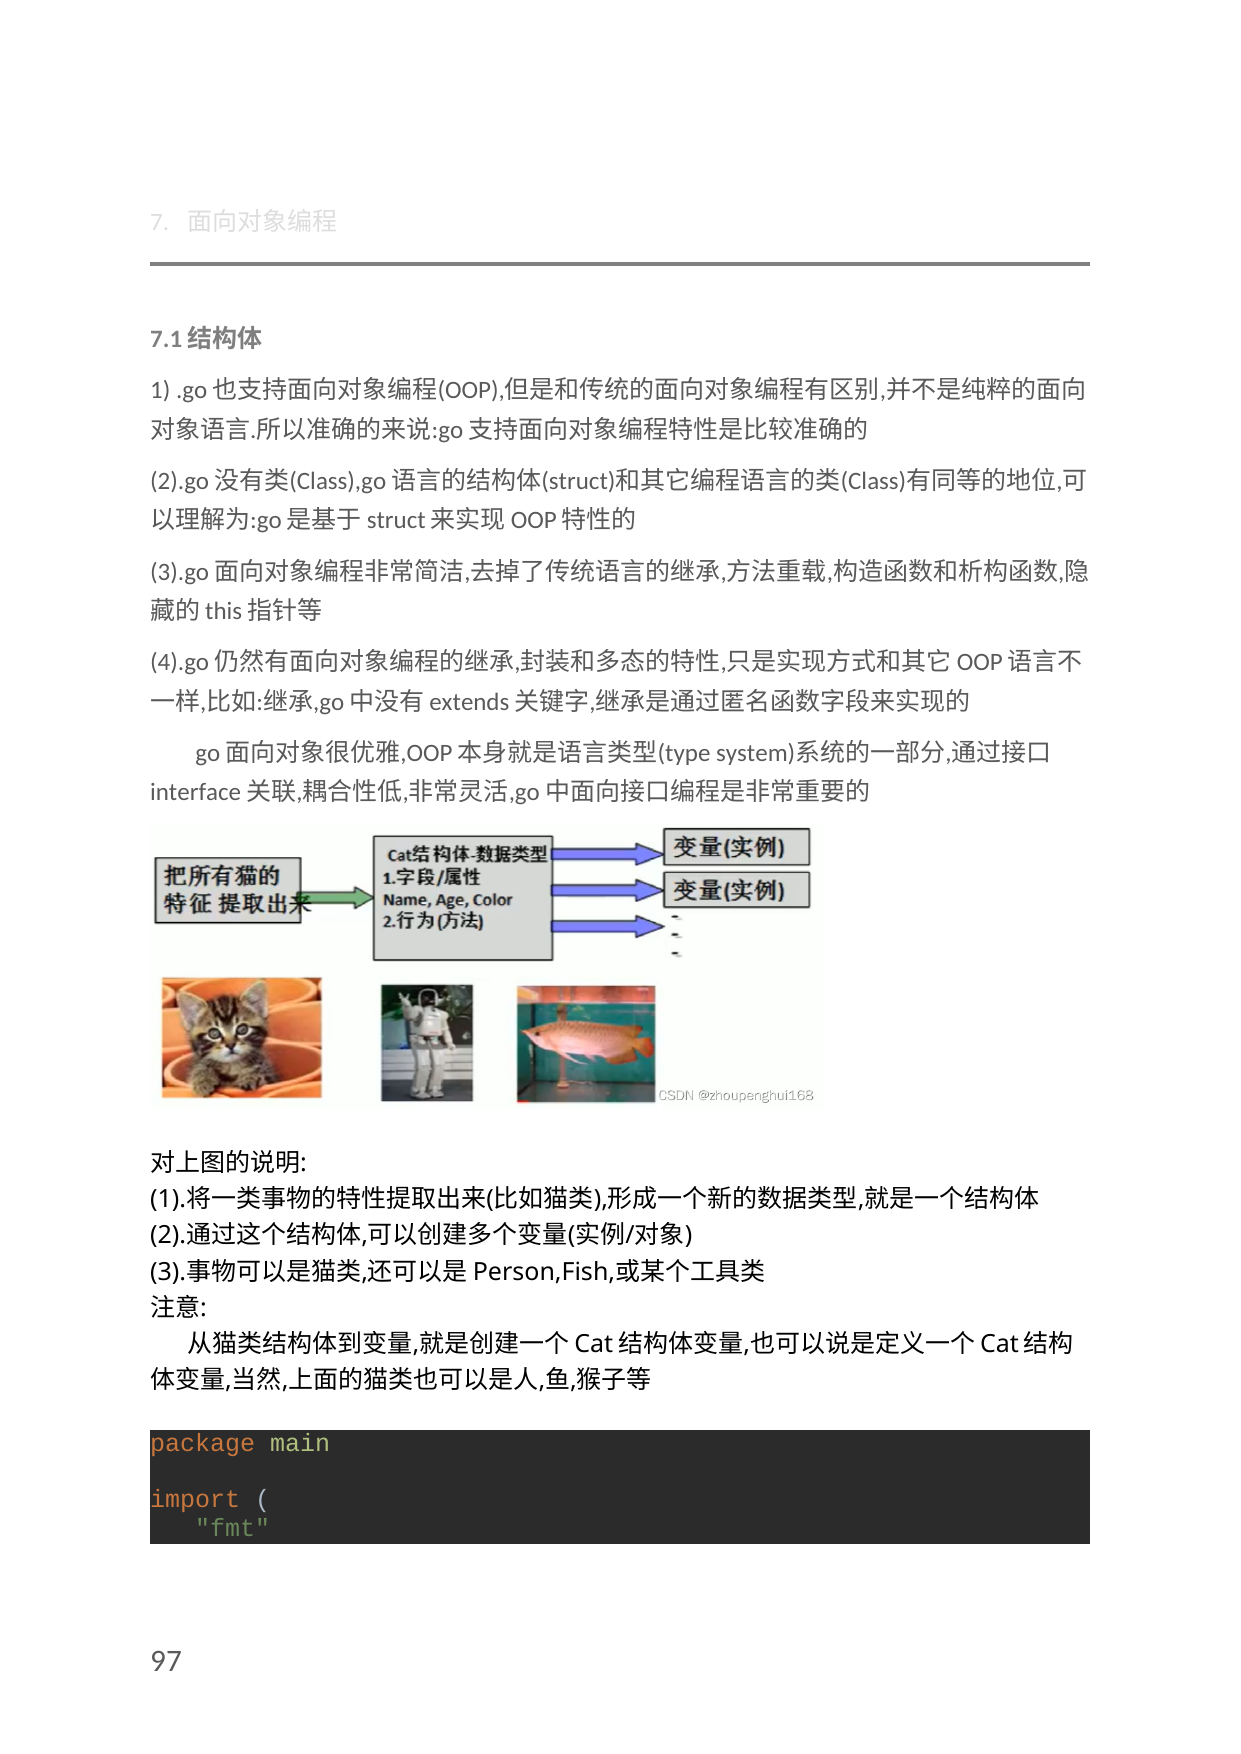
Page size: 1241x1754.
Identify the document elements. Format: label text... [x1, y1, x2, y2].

text (4).go仍然有面向对象编程的继承,封装和多态的特性,只是实现方式和其它OOP语言不一样,比如:继承,go中没有extends关键字,继承是通过匿名函数字段来实现的 [150, 642, 1090, 717]
subtitle 7.1 结构体 [150, 318, 1090, 355]
text go面向对象很优雅,OOP本身就是语言类型(type system)系统的一部分,通过接口interface关联,耦合性低,非常灵活,go中面向接口编程是非常重要的 [150, 732, 1090, 808]
text (3).go面向对象编程非常简洁,去掉了传统语言的继承,方法重载,构造函数和析构函数,隐藏的this指针等 [150, 551, 1090, 627]
text (1).将一类事物的特性提取出来(比如猫类),形成一个新的数据类型,就是一个结构体 [150, 1179, 1090, 1215]
text (3).事物可以是猫类,还可以是Person,Fish,或某个工具类 [150, 1251, 1090, 1287]
text 对上图的说明: [150, 1142, 1090, 1179]
text (2).通过这个结构体,可以创建多个变量(实例/对象) [150, 1215, 1090, 1251]
subtitle 面向对象编程 [150, 201, 1090, 262]
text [150, 1430, 1090, 1544]
picture [150, 823, 824, 1109]
text (2).go没有类(Class),go语言的结构体(struct)和其它编程语言的类(Class)有同等的地位,可以理解为:go是基于struct来实现OOP特性的 [150, 461, 1090, 536]
text 从猫类结构体到变量,就是创建一个Cat结构体变量,也可以说是定义一个Cat结构体变量,当然,上面的猫类也可以是人,鱼,猴子等 [150, 1324, 1090, 1396]
text 1) .go也支持面向对象编程(OOP),但是和传统的面向对象编程有区别,并不是纯粹的面向对象语言.所以准确的来说:go支持面向对象编程特性是比较准确的 [150, 370, 1090, 445]
text 注意: [150, 1287, 1090, 1324]
